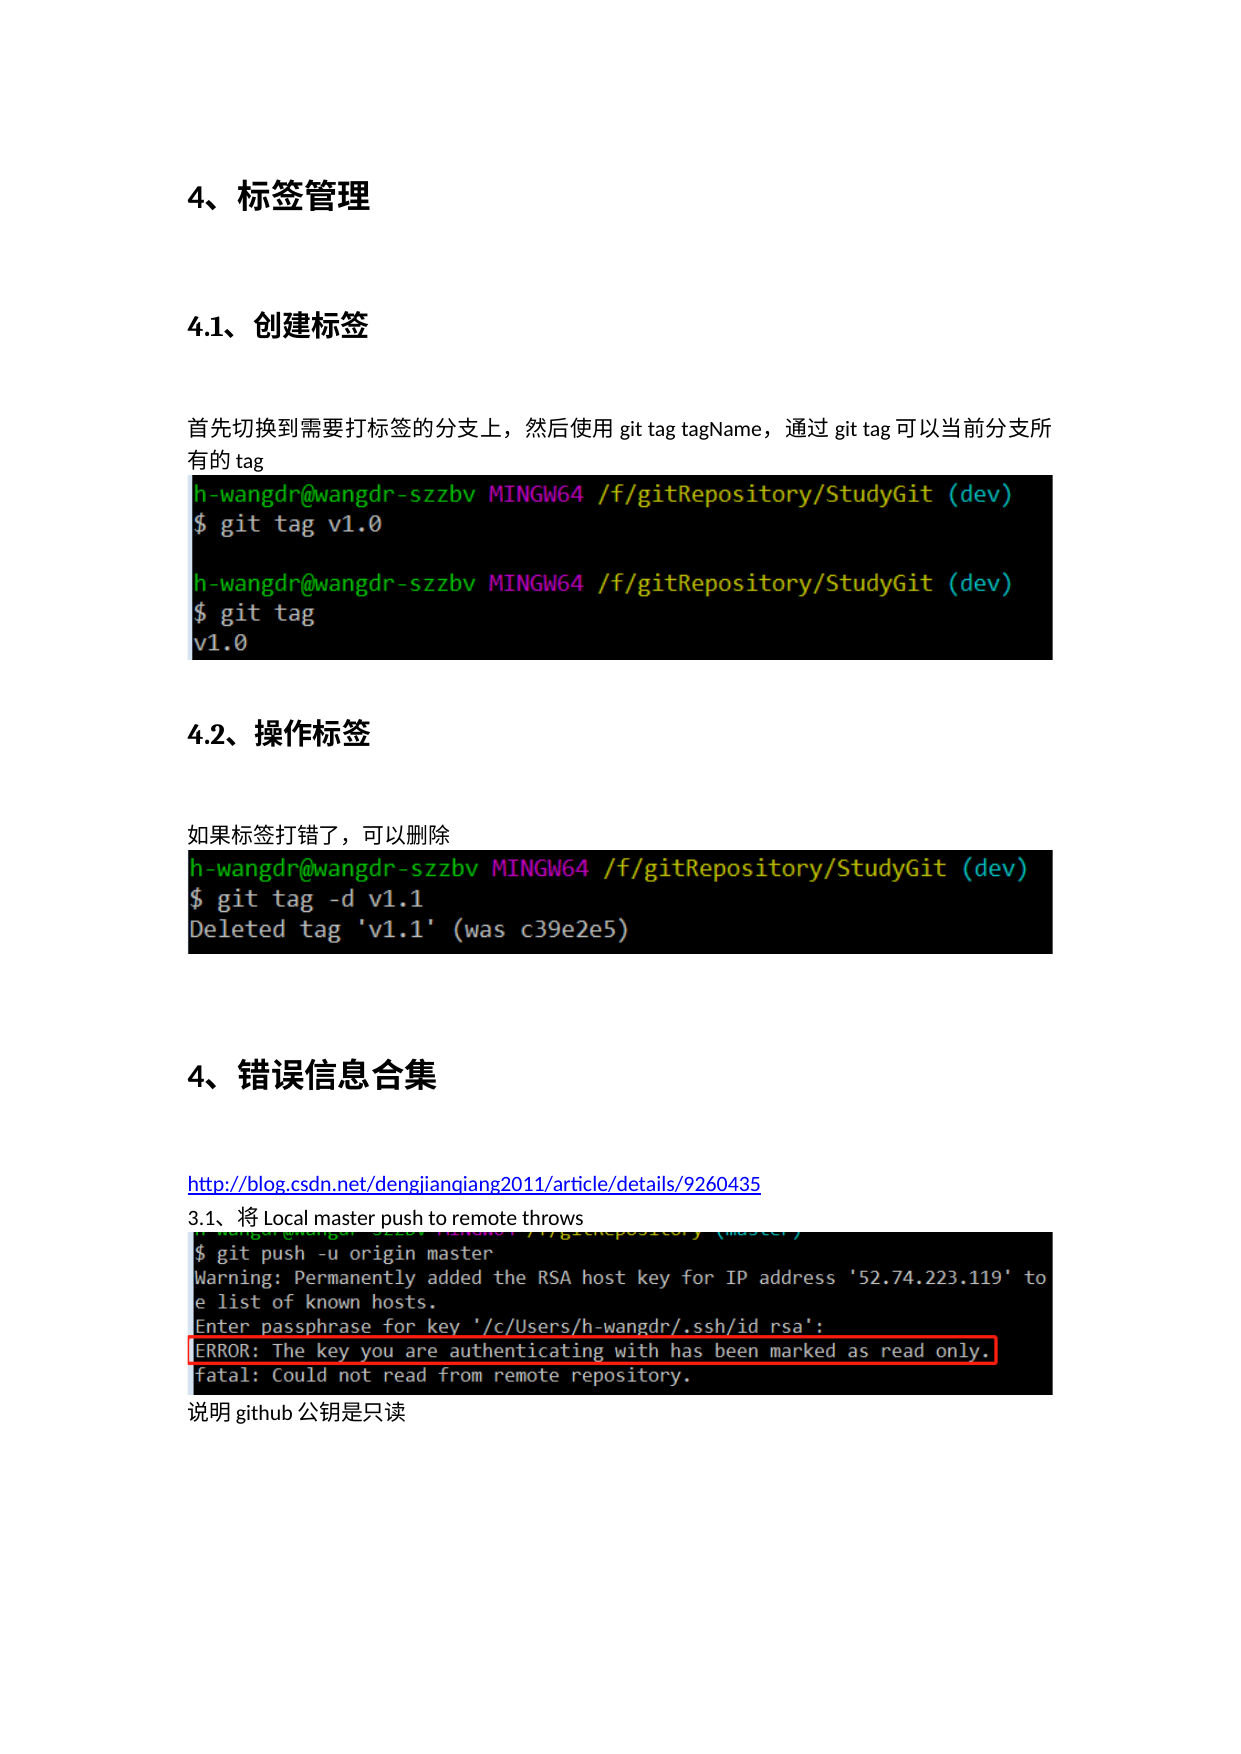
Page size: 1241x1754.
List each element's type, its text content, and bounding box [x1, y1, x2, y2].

text 首先切换到需要打标签的分支上，然后使用git tag tagName，通过git tag可以当前分支所有的tag [187, 410, 1053, 475]
text http://blog.csdn.net/dengjianqiang2011/article/details/9260435 [187, 1167, 1053, 1200]
subtitle 4.1、创建标签 [187, 291, 1053, 356]
subtitle 4.2、操作标签 [187, 699, 1053, 764]
picture [187, 850, 1053, 954]
text 如果标签打错了，可以删除 [187, 818, 1053, 850]
text 说明github公钥是只读 [187, 1395, 1053, 1427]
subtitle 4、标签管理 [187, 162, 1053, 227]
picture [187, 475, 1053, 660]
text 3.1、将Local master push to remote throws [187, 1200, 1053, 1232]
subtitle 4、错误信息合集 [187, 1040, 1053, 1105]
picture [187, 1232, 1053, 1395]
